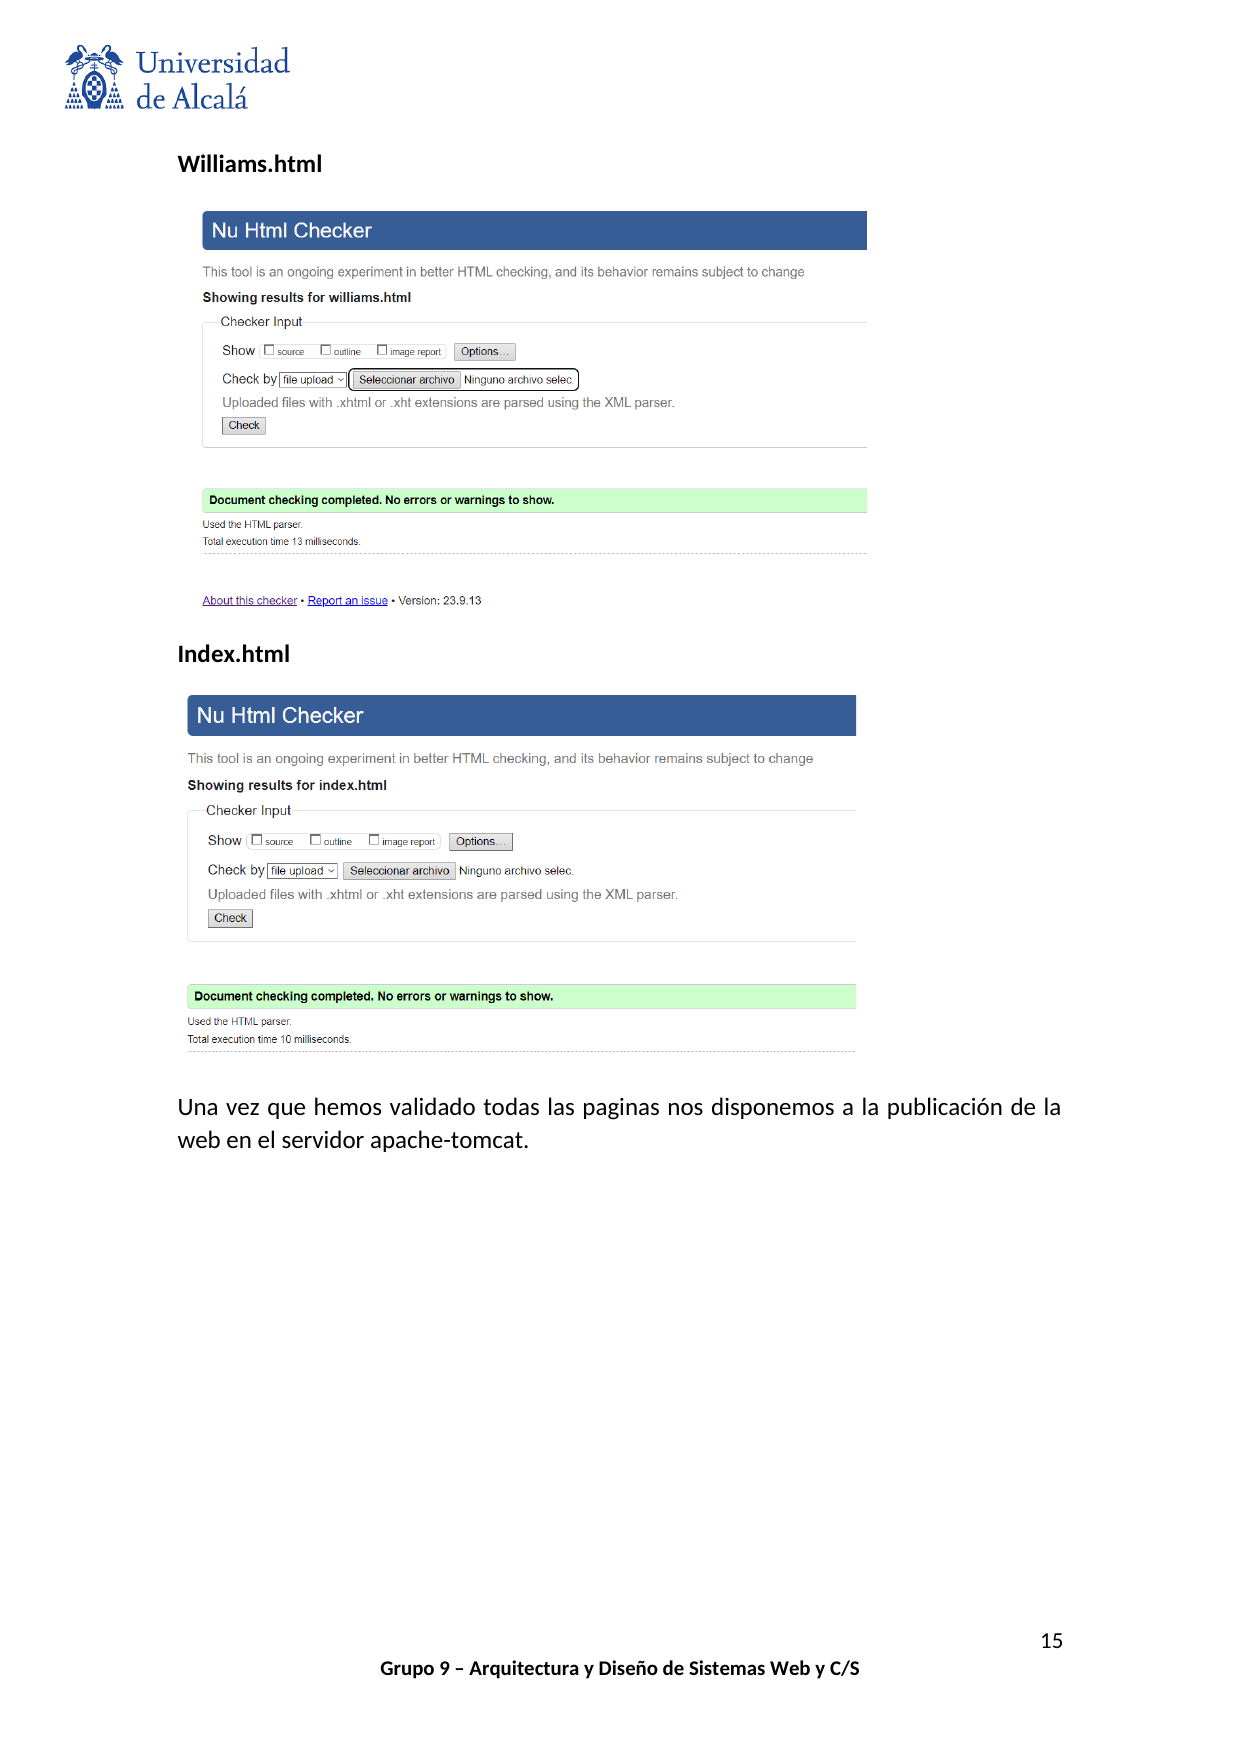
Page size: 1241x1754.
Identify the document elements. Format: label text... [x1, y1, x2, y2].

text Williams.html [177, 148, 1063, 178]
picture [177, 197, 867, 620]
picture [57, 36, 297, 117]
text Una vez que hemos validado todas las paginas nos disponemos a la publicación de la web en el servidor apache-tomcat. [177, 1091, 1063, 1155]
text Index.html [177, 638, 1063, 668]
picture [177, 687, 857, 1073]
